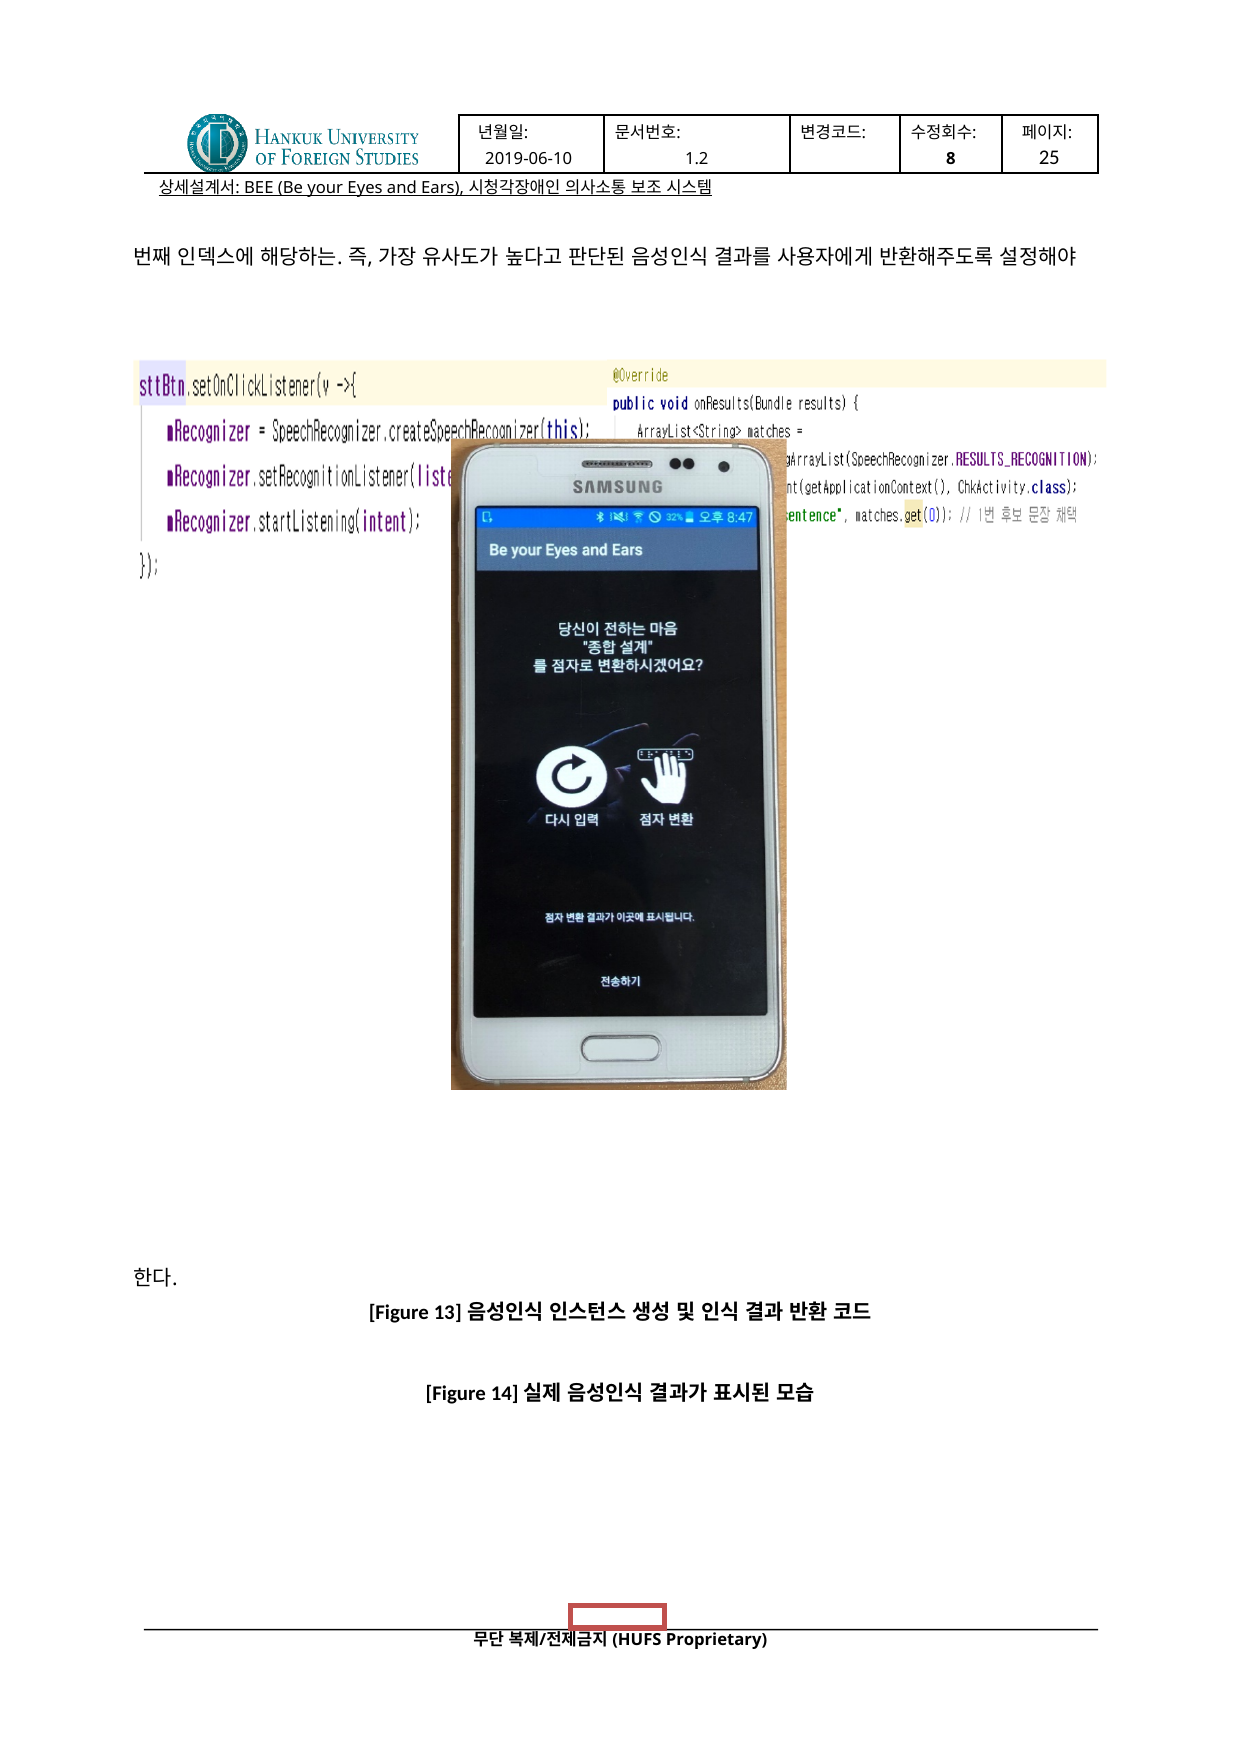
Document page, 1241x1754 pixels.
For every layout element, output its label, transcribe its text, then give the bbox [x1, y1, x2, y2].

text [Figure 13] 음성인식 인스턴스 생성 및 인식 결과 반환 코드 [133, 1295, 1107, 1326]
picture [133, 358, 1107, 1090]
picture [187, 114, 419, 172]
text [Figure 14] 실제 음성인식 결과가 표시된 모습 [133, 1376, 1107, 1406]
